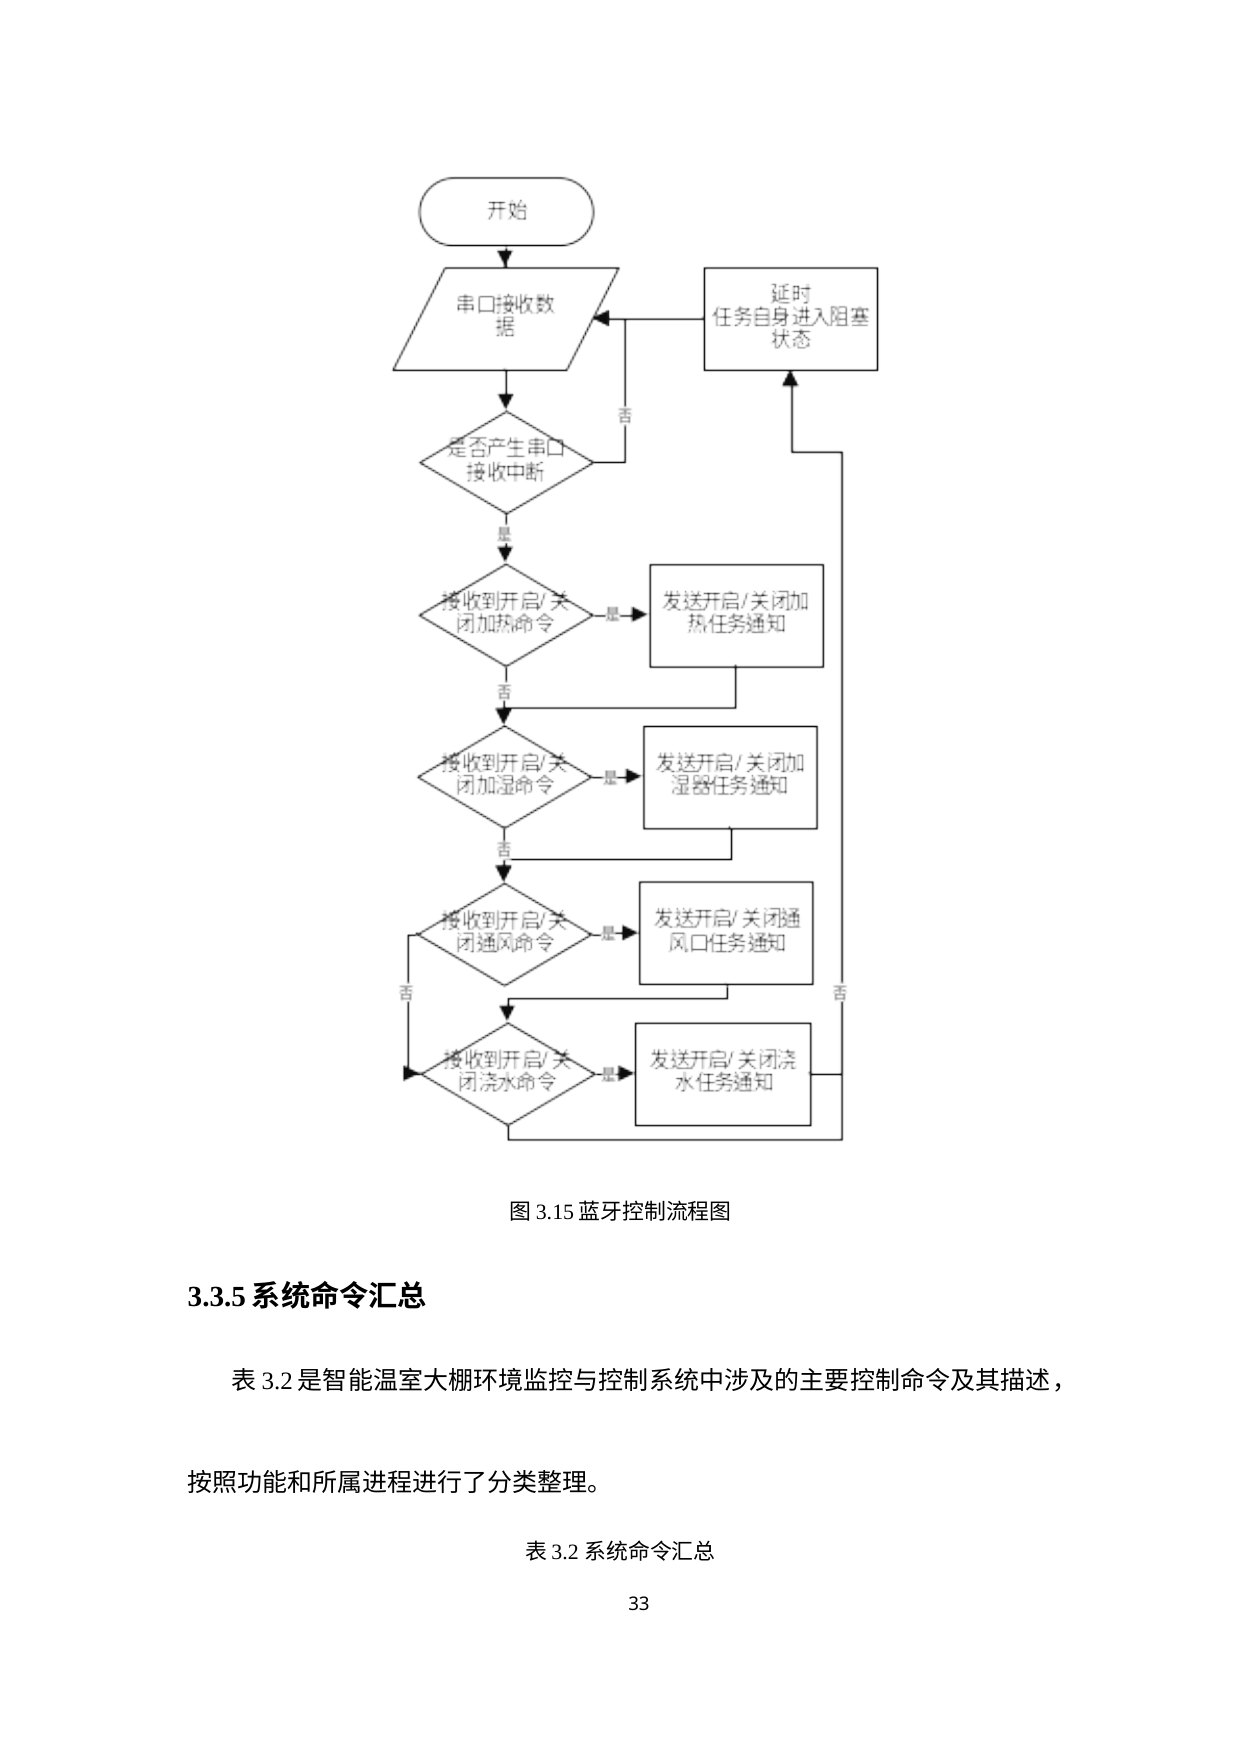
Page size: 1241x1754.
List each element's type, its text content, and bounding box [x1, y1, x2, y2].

text 图 3.15蓝牙控制流程图 [187, 1193, 1053, 1227]
text 3.3.5系统命令汇总 [187, 1260, 1053, 1328]
text 表3.2是智能温室大棚环境监控与控制系统中涉及的主要控制命令及其描述，按照功能和所属进程进行了分类整理。 [187, 1344, 1053, 1514]
text 表3.2 系统命令汇总 [187, 1532, 1053, 1566]
